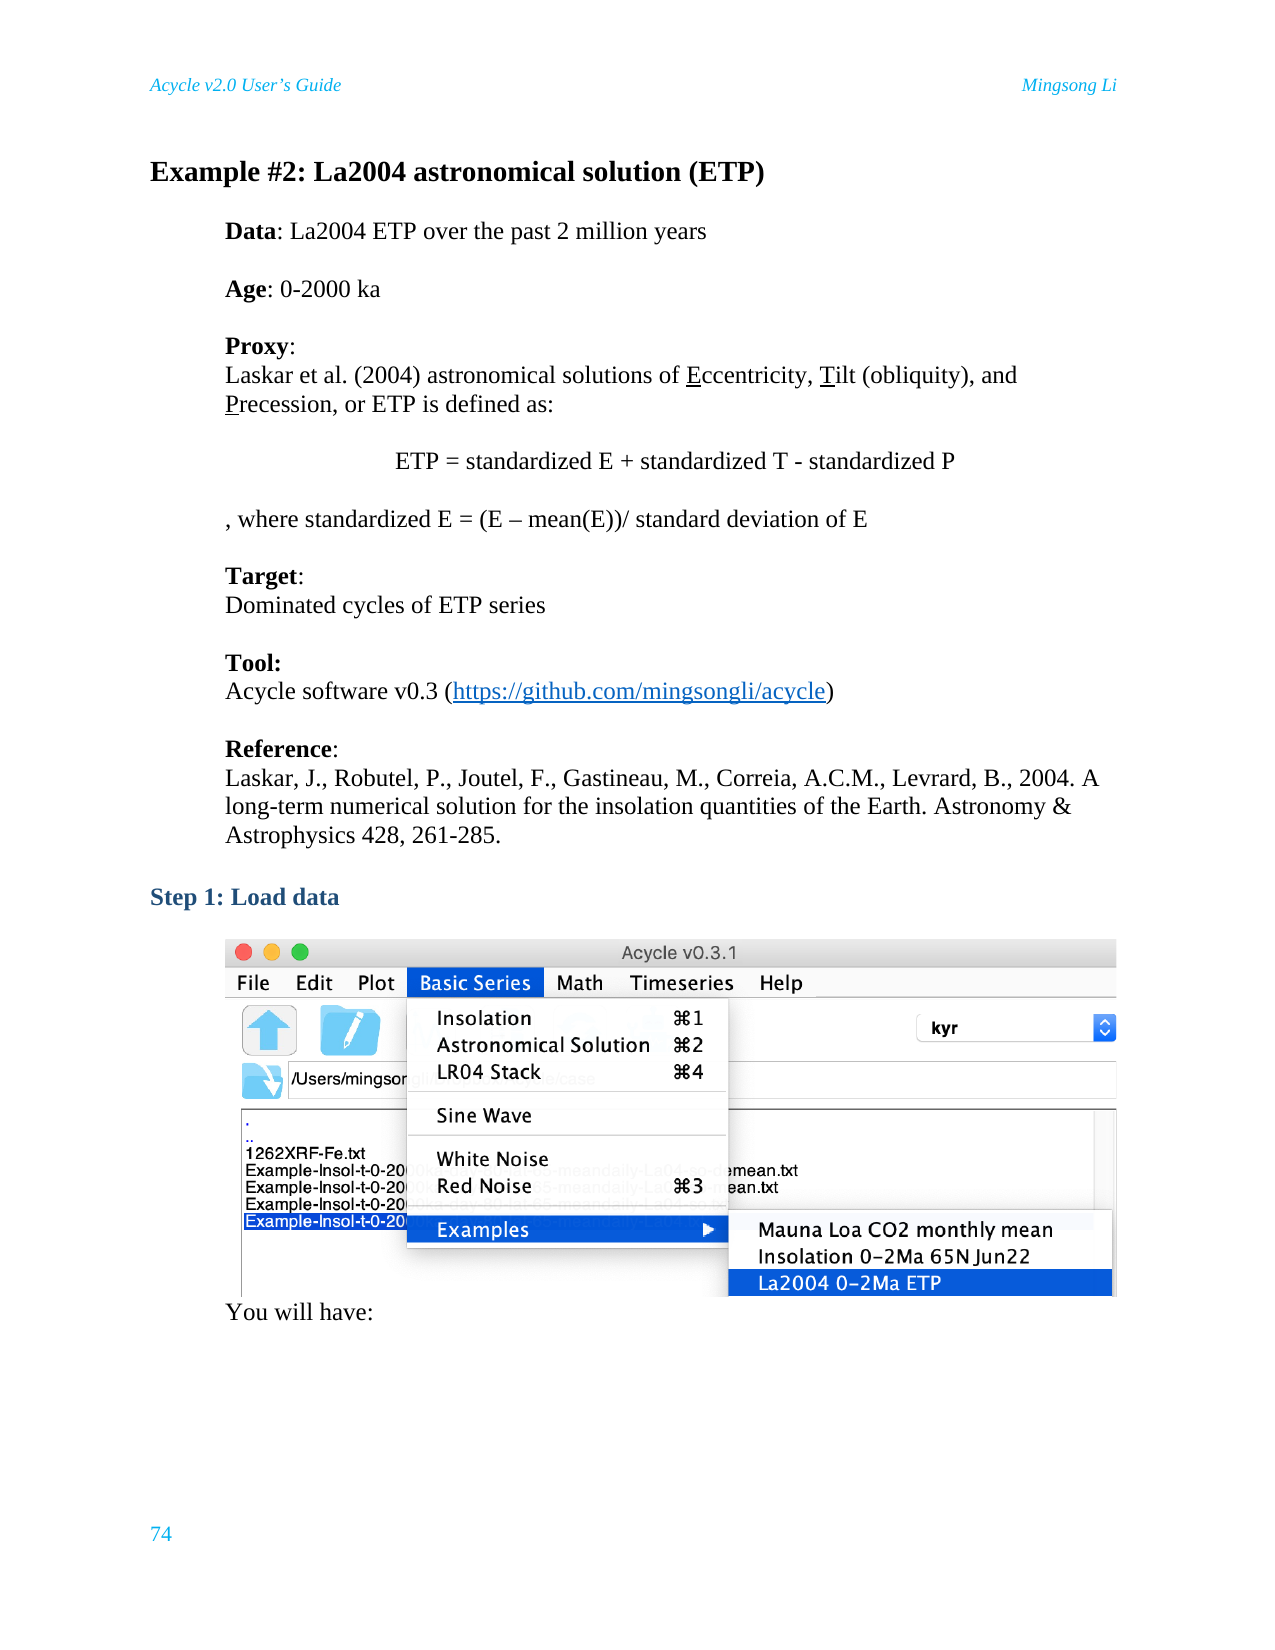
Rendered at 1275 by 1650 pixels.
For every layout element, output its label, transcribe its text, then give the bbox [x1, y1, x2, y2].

picture [151, 81, 157, 89]
text ETP = standardized E + standardized T - standardized P [225, 446, 1125, 475]
text Laskar et al. (2004) astronomical solutions of Eccentricity, Tilt (obliquity), and Precession, or ETP is defined as: [225, 360, 1125, 418]
text Laskar, J., Robutel, P., Joutel, F., Gastineau, M., Correia, A.C.M., Levrard, B., 2004. A long-term numerical solution for the insolation quantities of the Earth. Astronomy & Astrophysics 428, 261-285. [225, 763, 1125, 849]
text Tool: [225, 648, 1125, 676]
text Proxy: [225, 331, 1125, 360]
text Target: [225, 561, 1125, 590]
text Age: 0-2000 ka [225, 274, 1125, 303]
text , where standardized E = (E – mean(E))/ standard deviation of E [225, 504, 1125, 533]
text Acycle software v0.3 (https://github.com/mingsongli/acycle) [225, 676, 1125, 705]
text Dominated cycles of ETP series [225, 590, 1125, 619]
text Data: La2004 ETP over the past 2 million years [225, 216, 1125, 245]
picture [225, 939, 1117, 1297]
subtitle Example #2: La2004 astronomical solution (ETP) [150, 154, 1125, 188]
picture [161, 1529, 167, 1538]
subtitle Step 1: Load data [150, 882, 1125, 911]
text You will have: [225, 1297, 1125, 1326]
text Reference: [225, 734, 1125, 763]
